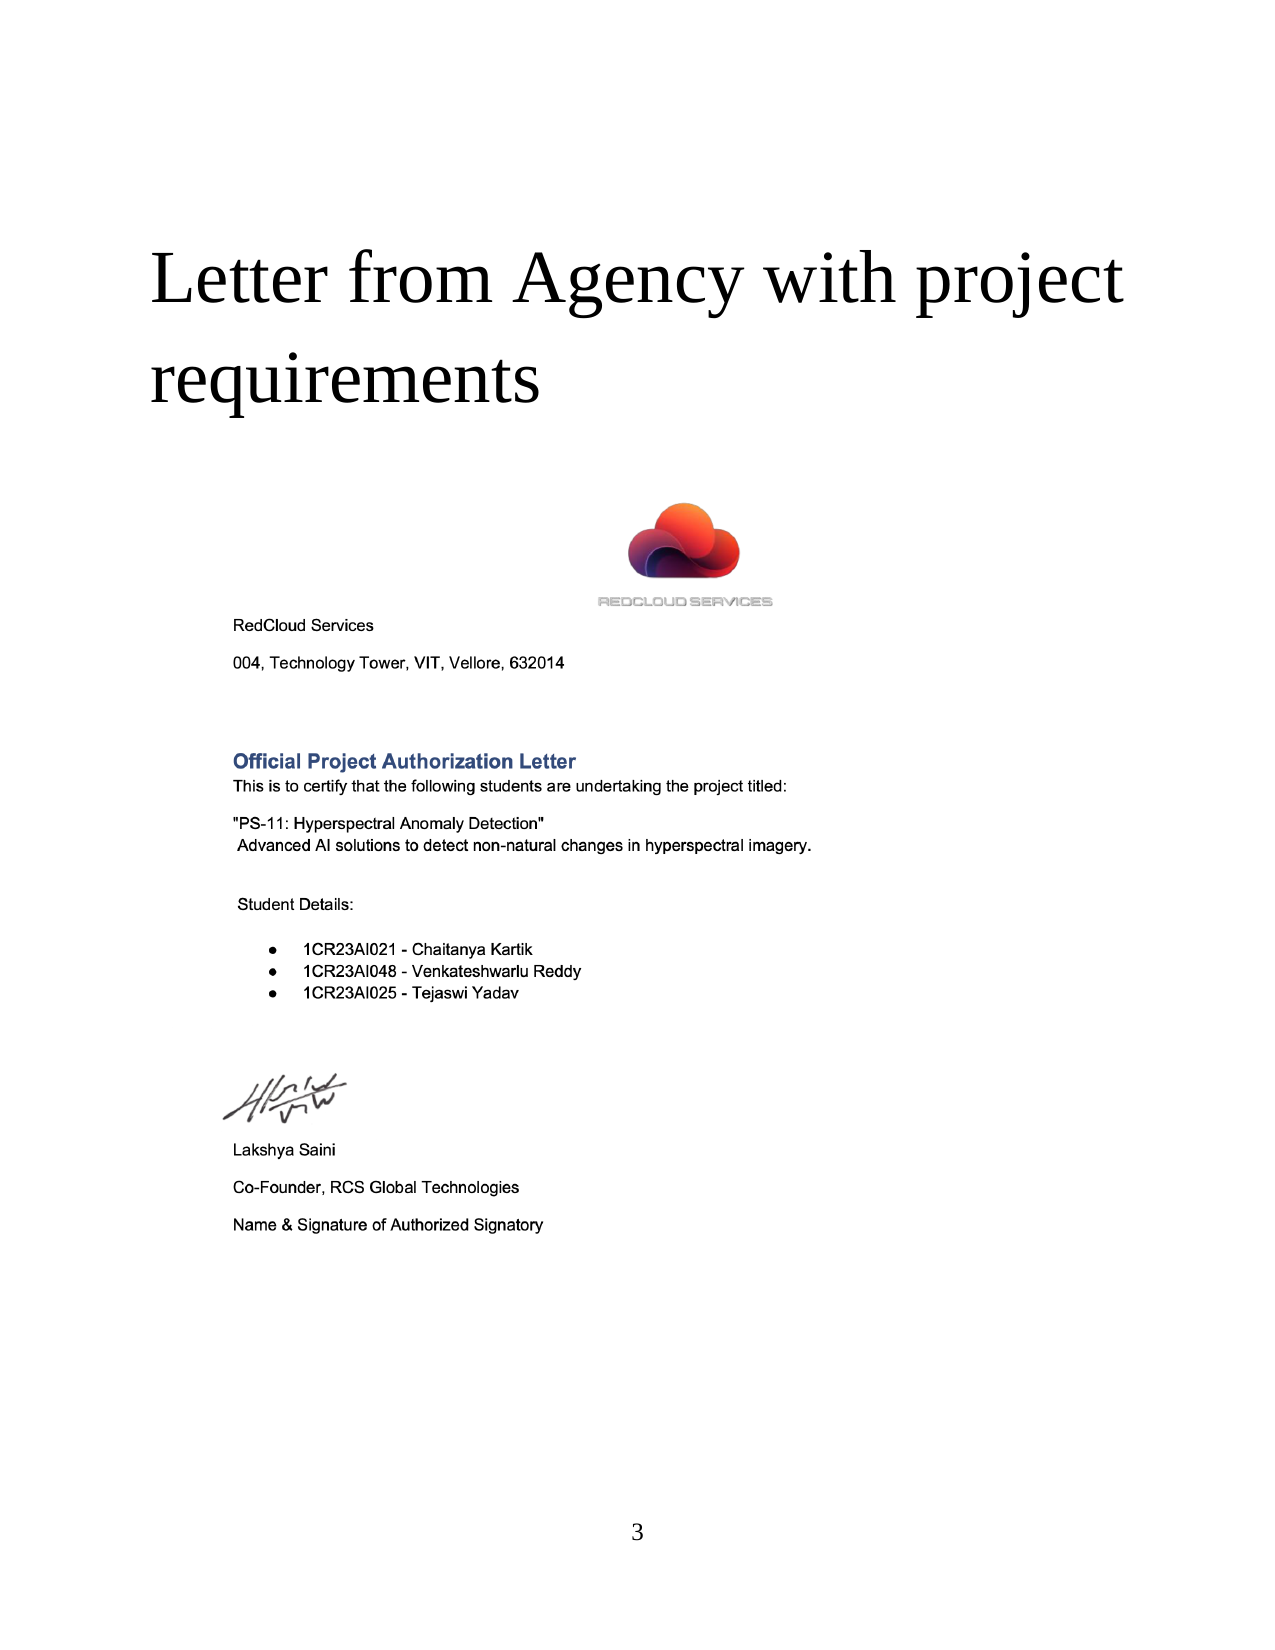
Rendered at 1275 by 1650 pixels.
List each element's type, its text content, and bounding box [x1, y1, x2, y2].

text Letter from Agency with project requirements [150, 233, 1125, 418]
picture [150, 451, 1125, 1298]
